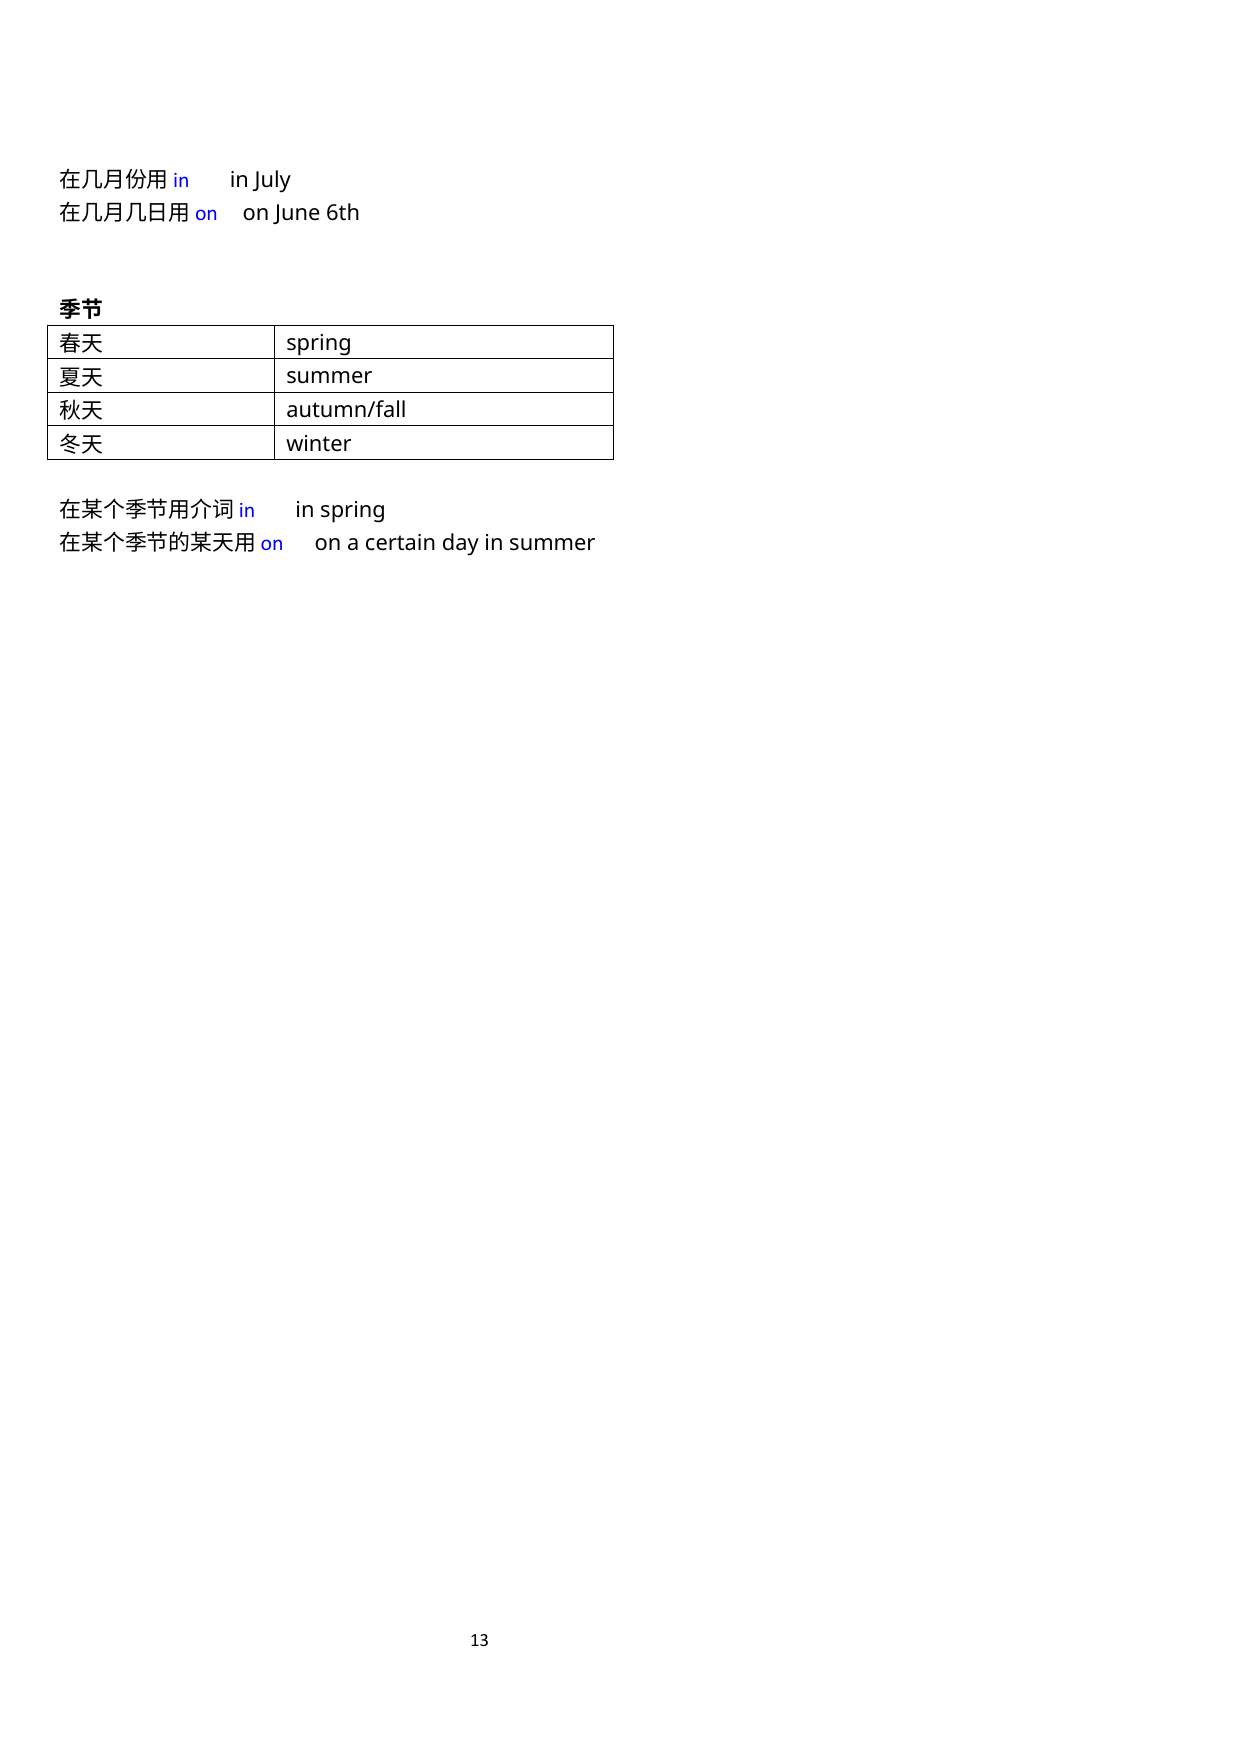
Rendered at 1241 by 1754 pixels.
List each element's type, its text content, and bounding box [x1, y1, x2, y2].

table_header spring [275, 326, 613, 358]
table_cell winter [275, 426, 613, 459]
text 季节 [59, 292, 1181, 324]
text 在某个季节的某天用on on a certain day in summer [59, 525, 1181, 557]
table_cell 秋天 [48, 393, 274, 425]
table_cell 冬天 [48, 426, 274, 459]
text 在某个季节用介词in in spring [59, 492, 1181, 525]
text 在几月几日用on on June 6th [59, 194, 1181, 227]
table_cell autumn/fall [275, 393, 613, 425]
table_header 春天 [48, 326, 274, 358]
table_cell 夏天 [48, 359, 274, 392]
table_cell summer [275, 359, 613, 392]
text 在几月份用in in July [59, 162, 1181, 194]
